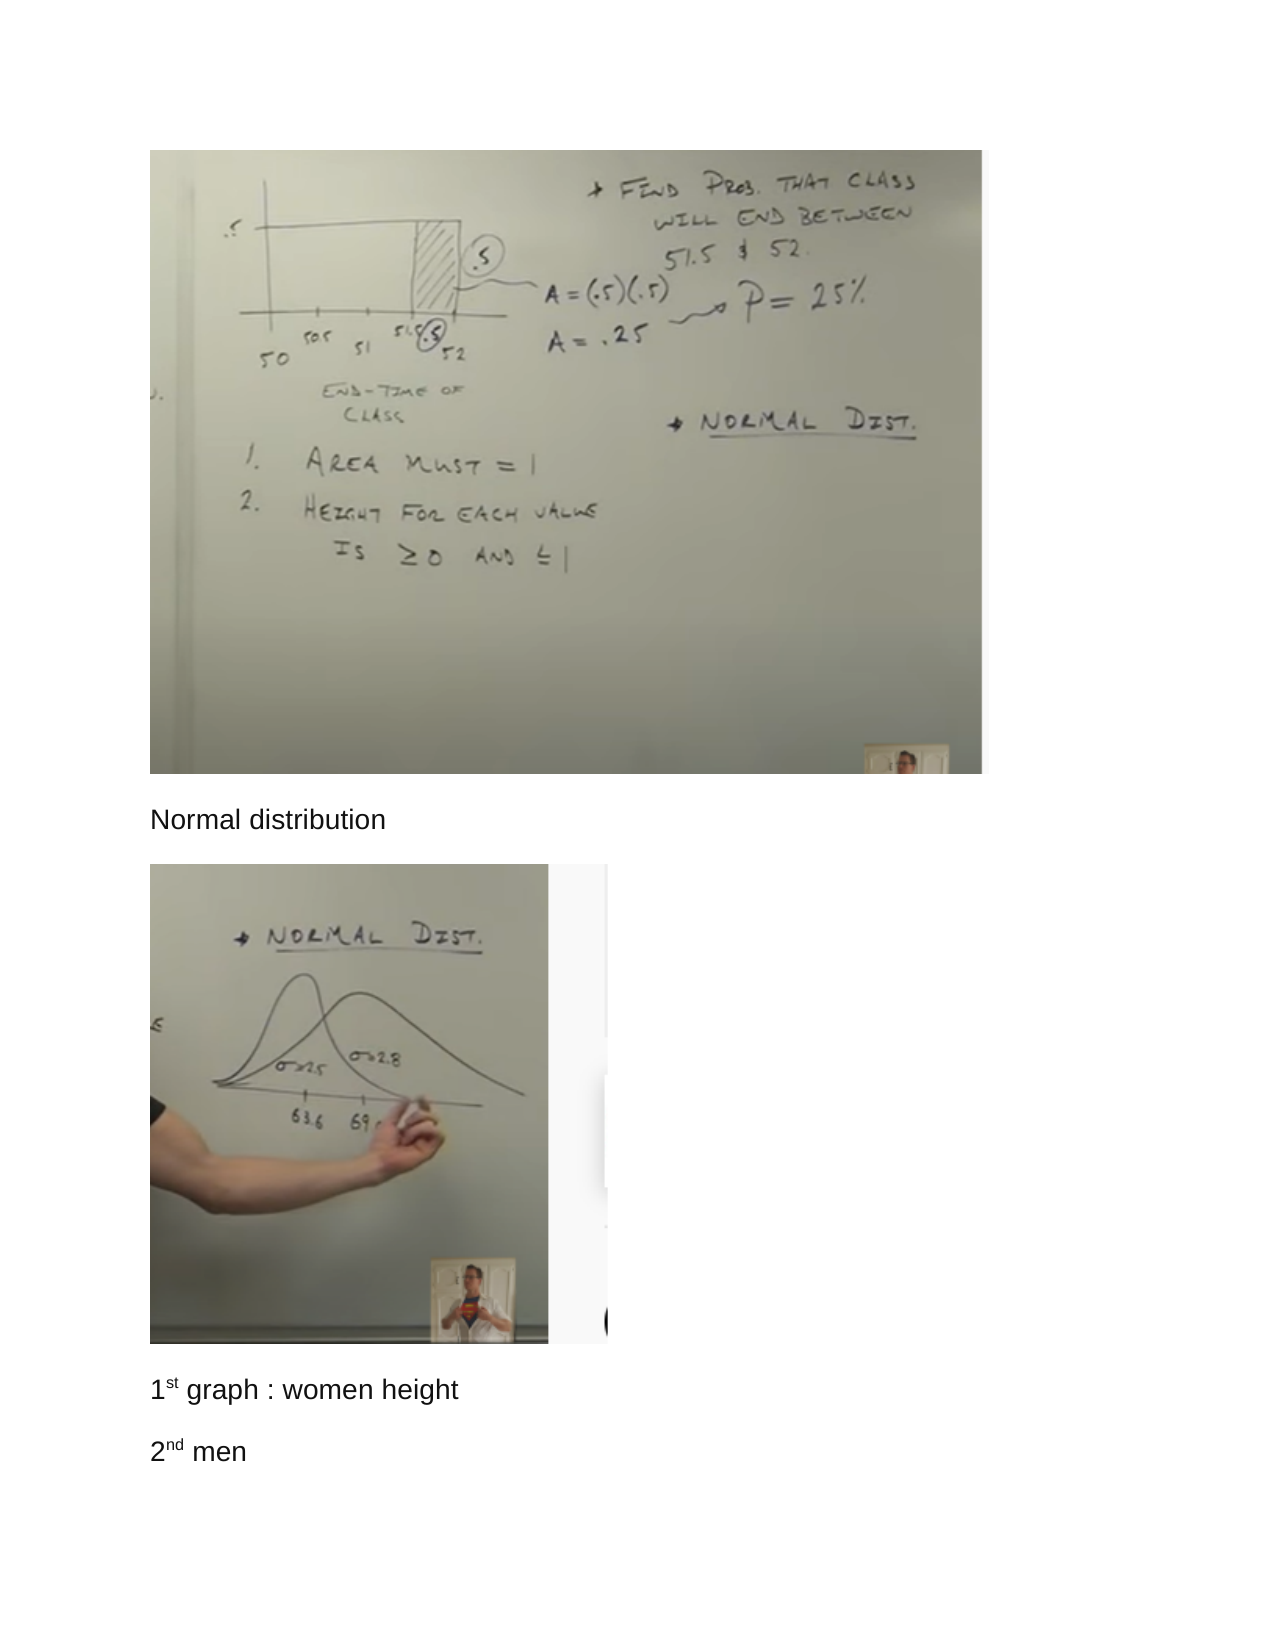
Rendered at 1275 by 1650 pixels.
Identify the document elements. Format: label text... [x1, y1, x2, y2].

text 1st graph : women height [150, 1373, 1125, 1405]
text 2nd men [150, 1434, 1125, 1467]
picture [150, 864, 608, 1344]
text Normal distribution [150, 803, 1125, 835]
picture [150, 150, 989, 774]
